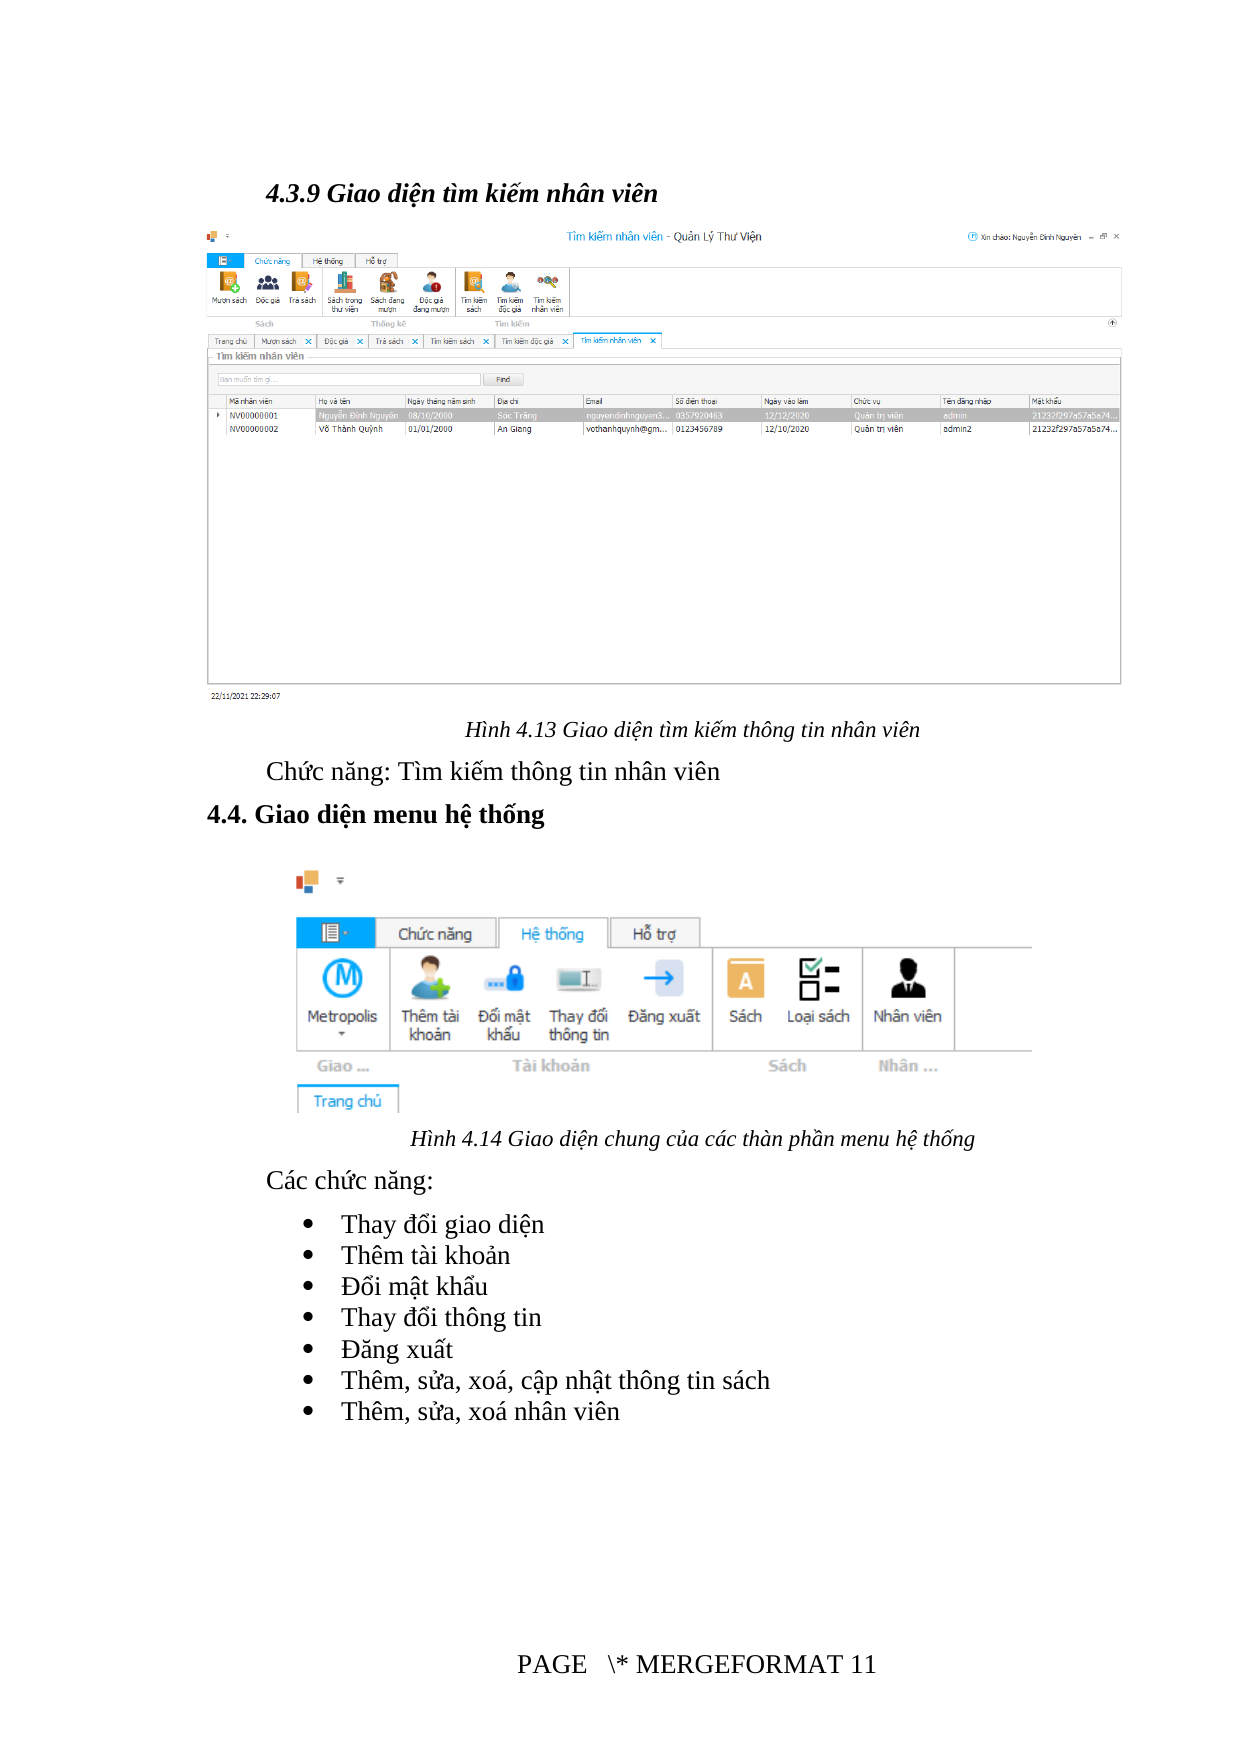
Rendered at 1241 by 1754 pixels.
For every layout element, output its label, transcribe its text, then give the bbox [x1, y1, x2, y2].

list Đổi mật khẩu [303, 1270, 1122, 1301]
picture [219, 257, 226, 265]
list Đăng xuất [303, 1333, 1122, 1364]
subtitle 4.4. Giao diện menu hệ thống [207, 798, 1122, 829]
picture [322, 923, 339, 942]
text Các chức năng: [207, 1164, 1122, 1195]
list Thêm, sửa, xoá, cập nhật thông tin sách [303, 1364, 1122, 1395]
list Thêm tài khoản [303, 1239, 1122, 1270]
list Thay đổi thông tin [303, 1301, 1122, 1333]
picture [206, 220, 1122, 704]
picture [296, 848, 1033, 1113]
text Chức năng: Tìm kiếm thông tin nhân viên [207, 755, 1122, 786]
subtitle 4.3.9 Giao diện tìm kiếm nhân viên [207, 177, 1122, 208]
list Thêm, sửa, xoá nhân viên [303, 1395, 1122, 1426]
list Thay đổi giao diện [303, 1208, 1122, 1239]
